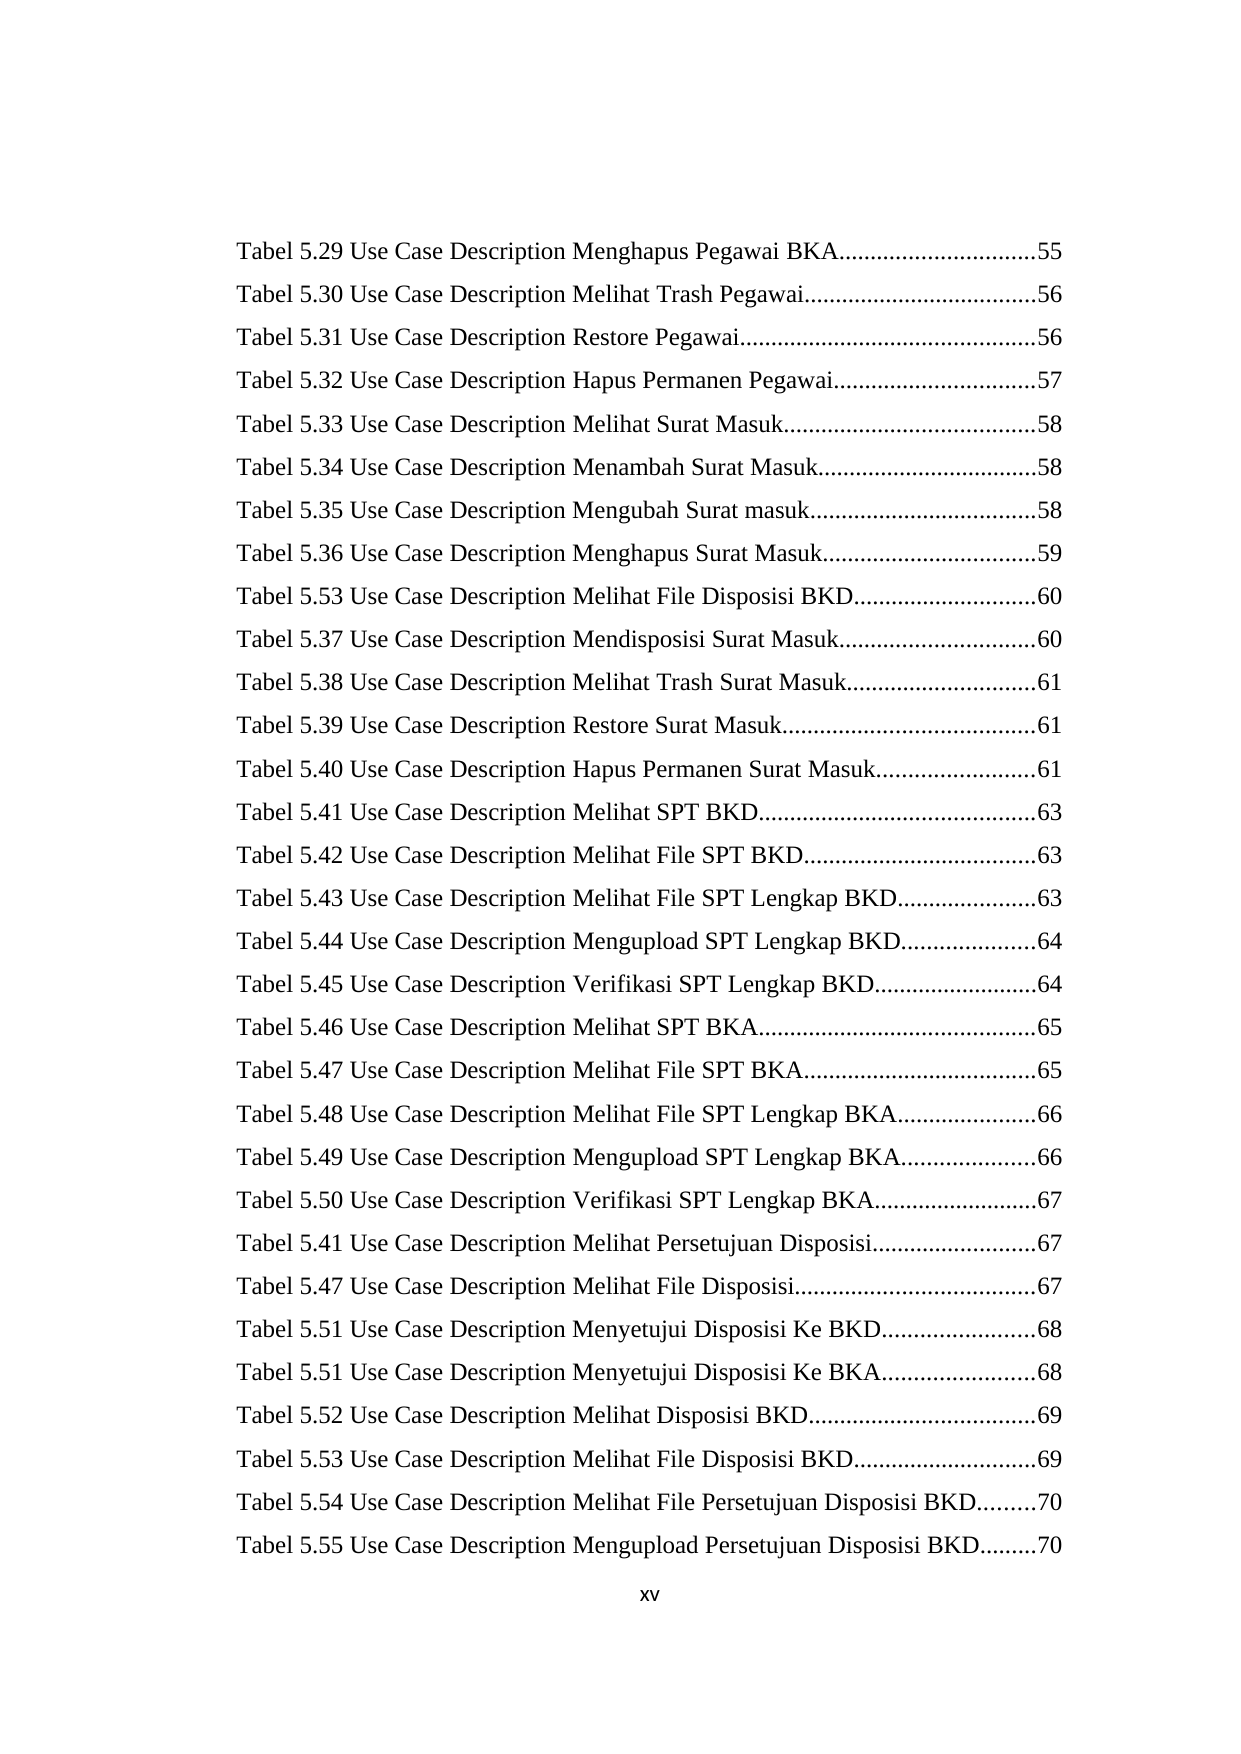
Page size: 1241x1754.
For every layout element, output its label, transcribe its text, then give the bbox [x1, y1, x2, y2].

text Tabel 5.38 Use Case Description Melihat Trash Surat Masuk 61 [236, 667, 1063, 696]
text Tabel 5.41 Use Case Description Melihat SPT BKD 63 [236, 797, 1063, 826]
text Tabel 5.41 Use Case Description Melihat Persetujuan Disposisi 67 [236, 1228, 1063, 1257]
text Tabel 5.31 Use Case Description Restore Pegawai 56 [236, 322, 1063, 351]
text Tabel 5.36 Use Case Description Menghapus Surat Masuk 59 [236, 538, 1063, 567]
text Tabel 5.55 Use Case Description Mengupload Persetujuan Disposisi BKD 70 [236, 1530, 1063, 1559]
text Tabel 5.47 Use Case Description Melihat File Disposisi 67 [236, 1271, 1063, 1300]
text Tabel 5.46 Use Case Description Melihat SPT BKA 65 [236, 1012, 1063, 1041]
text Tabel 5.47 Use Case Description Melihat File SPT BKA 65 [236, 1056, 1063, 1084]
text Tabel 5.37 Use Case Description Mendisposisi Surat Masuk 60 [236, 624, 1063, 653]
text Tabel 5.33 Use Case Description Melihat Surat Masuk 58 [236, 409, 1063, 437]
text Tabel 5.51 Use Case Description Menyetujui Disposisi Ke BKD 68 [236, 1314, 1063, 1343]
text Tabel 5.30 Use Case Description Melihat Trash Pegawai 56 [236, 279, 1063, 308]
text Tabel 5.42 Use Case Description Melihat File SPT BKD 63 [236, 840, 1063, 869]
text Tabel 5.49 Use Case Description Mengupload SPT Lengkap BKA 66 [236, 1142, 1063, 1171]
text Tabel 5.45 Use Case Description Verifikasi SPT Lengkap BKD 64 [236, 969, 1063, 998]
text Tabel 5.34 Use Case Description Menambah Surat Masuk 58 [236, 452, 1063, 481]
text Tabel 5.44 Use Case Description Mengupload SPT Lengkap BKD 64 [236, 926, 1063, 955]
text Tabel 5.50 Use Case Description Verifikasi SPT Lengkap BKA 67 [236, 1185, 1063, 1214]
text Tabel 5.53 Use Case Description Melihat File Disposisi BKD 60 [236, 581, 1063, 610]
text Tabel 5.48 Use Case Description Melihat File SPT Lengkap BKA 66 [236, 1099, 1063, 1127]
text Tabel 5.52 Use Case Description Melihat Disposisi BKD 69 [236, 1401, 1063, 1429]
text Tabel 5.35 Use Case Description Mengubah Surat masuk 58 [236, 495, 1063, 524]
text Tabel 5.51 Use Case Description Menyetujui Disposisi Ke BKA 68 [236, 1357, 1063, 1386]
text Tabel 5.54 Use Case Description Melihat File Persetujuan Disposisi BKD 70 [236, 1487, 1063, 1516]
text Tabel 5.32 Use Case Description Hapus Permanen Pegawai 57 [236, 366, 1063, 394]
text Tabel 5.39 Use Case Description Restore Surat Masuk 61 [236, 711, 1063, 739]
text Tabel 5.40 Use Case Description Hapus Permanen Surat Masuk 61 [236, 754, 1063, 782]
text Tabel 5.43 Use Case Description Melihat File SPT Lengkap BKD 63 [236, 883, 1063, 912]
text Tabel 5.29 Use Case Description Menghapus Pegawai BKA 55 [236, 236, 1063, 265]
text Tabel 5.53 Use Case Description Melihat File Disposisi BKD 69 [236, 1444, 1063, 1472]
